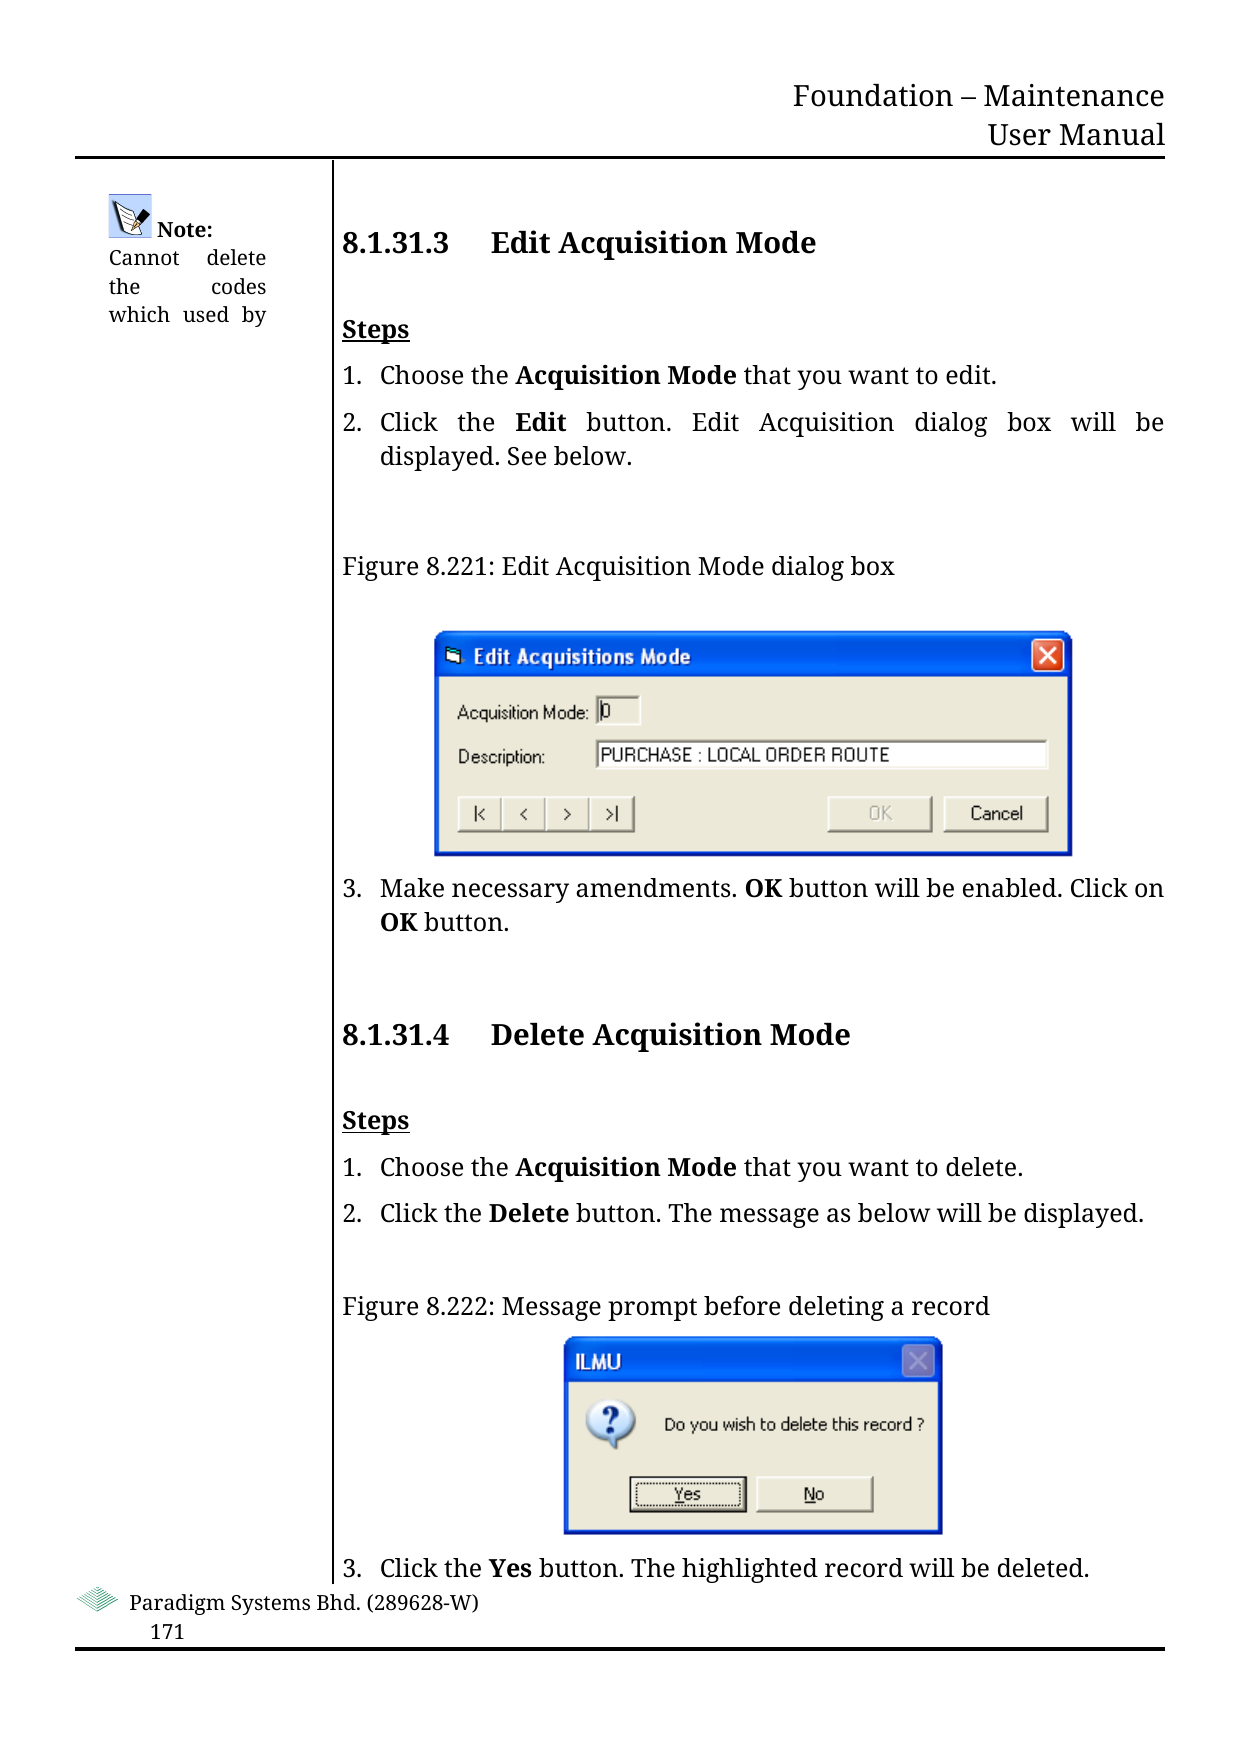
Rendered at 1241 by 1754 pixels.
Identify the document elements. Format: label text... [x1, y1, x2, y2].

list Choose the Acquisition Mode that you want to edit. [334, 358, 1165, 392]
text Steps [334, 1103, 1165, 1137]
picture [433, 628, 1074, 858]
list Click the Delete button. The message as below will be displayed. [334, 1196, 1165, 1230]
picture [561, 1335, 946, 1538]
list Make necessary amendments. OK button will be enabled. Click on OK button. [334, 870, 1165, 938]
text Figure 8.222: Message prompt before deleting a record [334, 1289, 1165, 1323]
list Click the Edit button. Edit Acquisition dialog box will be displayed. See below. [334, 404, 1165, 473]
subtitle Delete Acquisition Mode [334, 1014, 1165, 1054]
subtitle Edit Acquisition Mode [334, 223, 1165, 262]
list Choose the Acquisition Mode that you want to delete. [334, 1149, 1165, 1183]
picture [75, 1587, 119, 1612]
picture [108, 194, 152, 238]
text Steps [334, 311, 1165, 346]
text Figure 8.221: Edit Acquisition Mode dialog box [334, 548, 1165, 582]
list Click the Yes button. The highlighted record will be deleted. [334, 1550, 1165, 1584]
